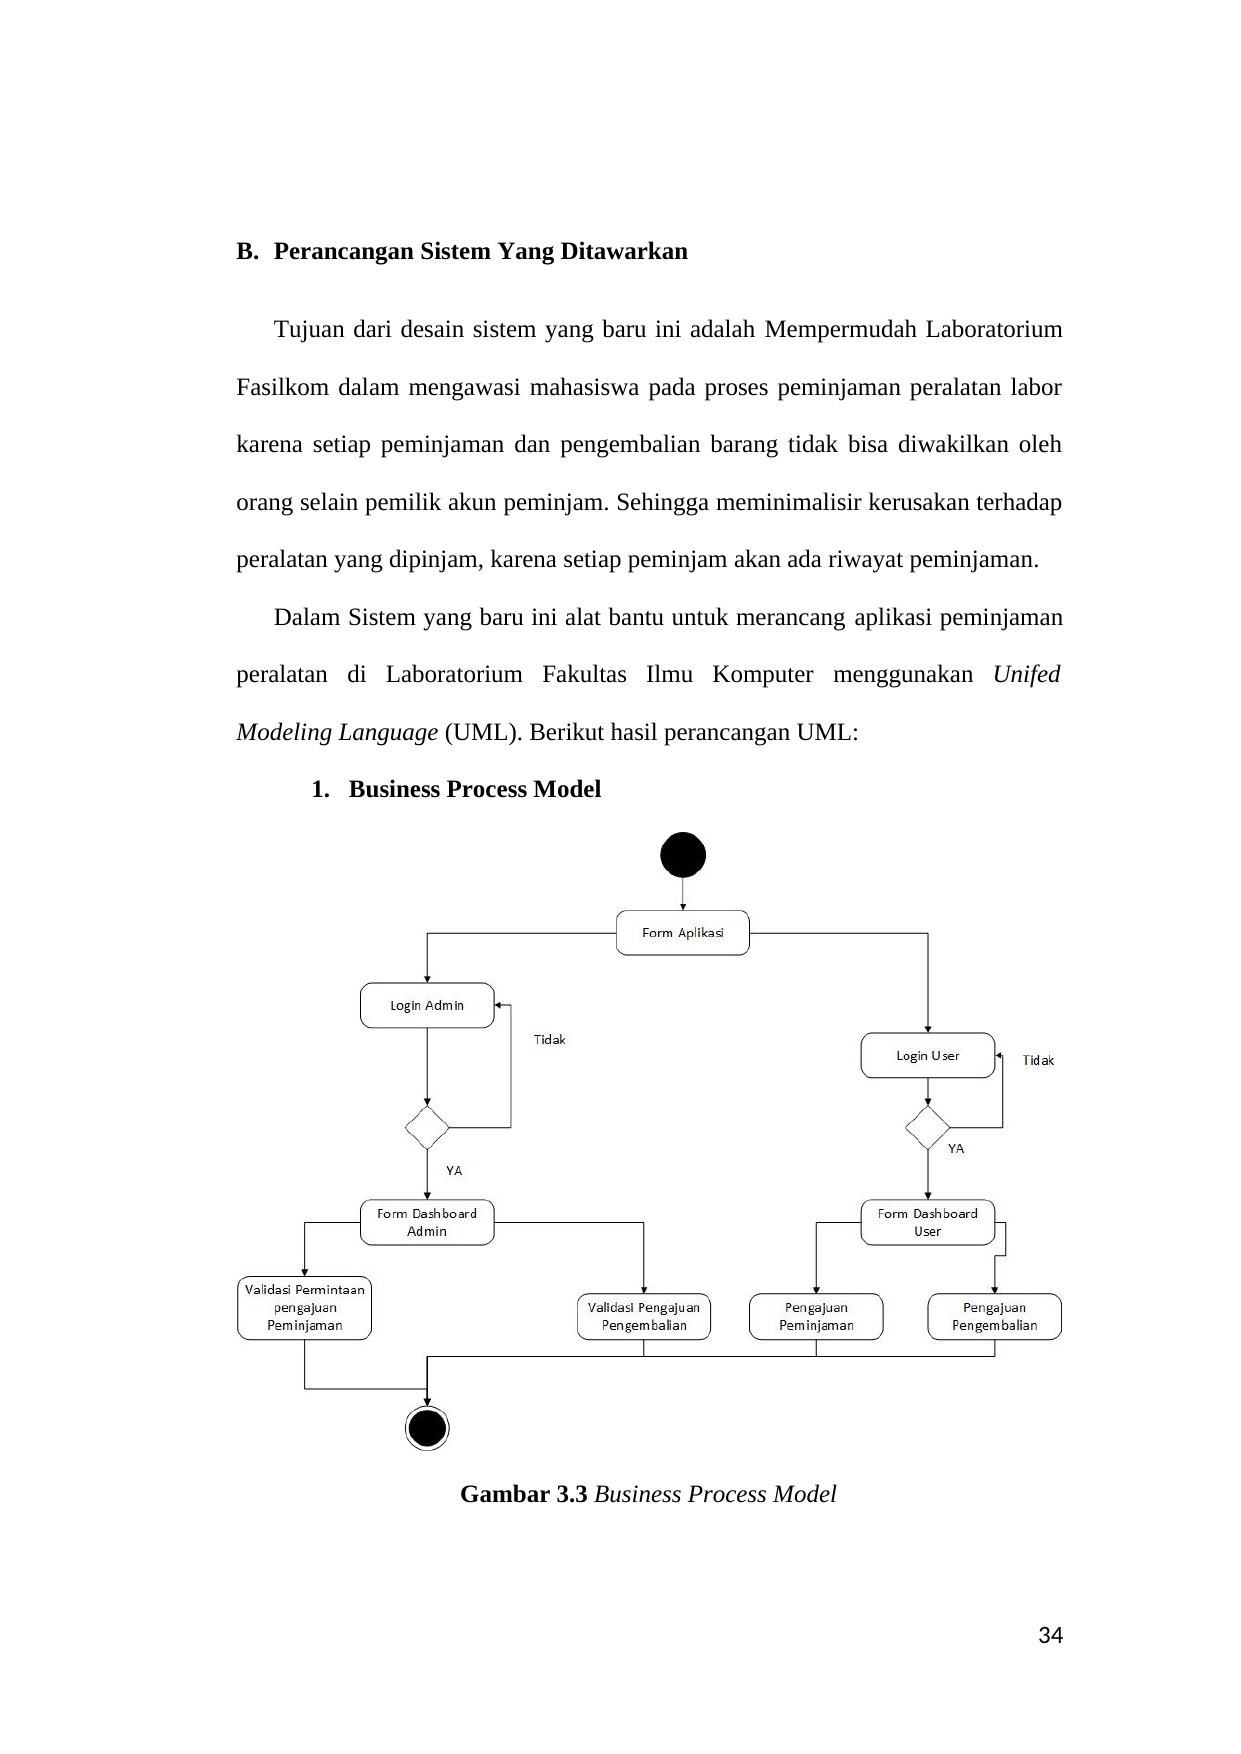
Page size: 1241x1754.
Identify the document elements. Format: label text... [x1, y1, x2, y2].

list Perancangan Sistem Yang Ditawarkan [236, 236, 1063, 265]
text Tujuan dari desain sistem yang baru ini adalah Mempermudah Laboratorium Fasilkom dalam mengawasi mahasiswa pada proses peminjaman peralatan labor karena setiap peminjaman dan pengembalian barang tidak bisa diwakilkan oleh orang selain pemilik akun peminjam. Sehingga meminimalisir kerusakan terhadap peralatan yang dipinjam, karena setiap peminjam akan ada riwayat peminjaman. [236, 314, 1063, 573]
list Gambar 3.3 Business Process Model [236, 1479, 1063, 1508]
picture [236, 832, 1063, 1451]
list Business Process Model [311, 774, 1063, 803]
text Dalam Sistem yang baru ini alat bantu untuk merancang aplikasi peminjaman peralatan di Laboratorium Fakultas Ilmu Komputer menggunakan Unifed Modeling Language (UML). Berikut hasil perancangan UML: [236, 602, 1063, 746]
